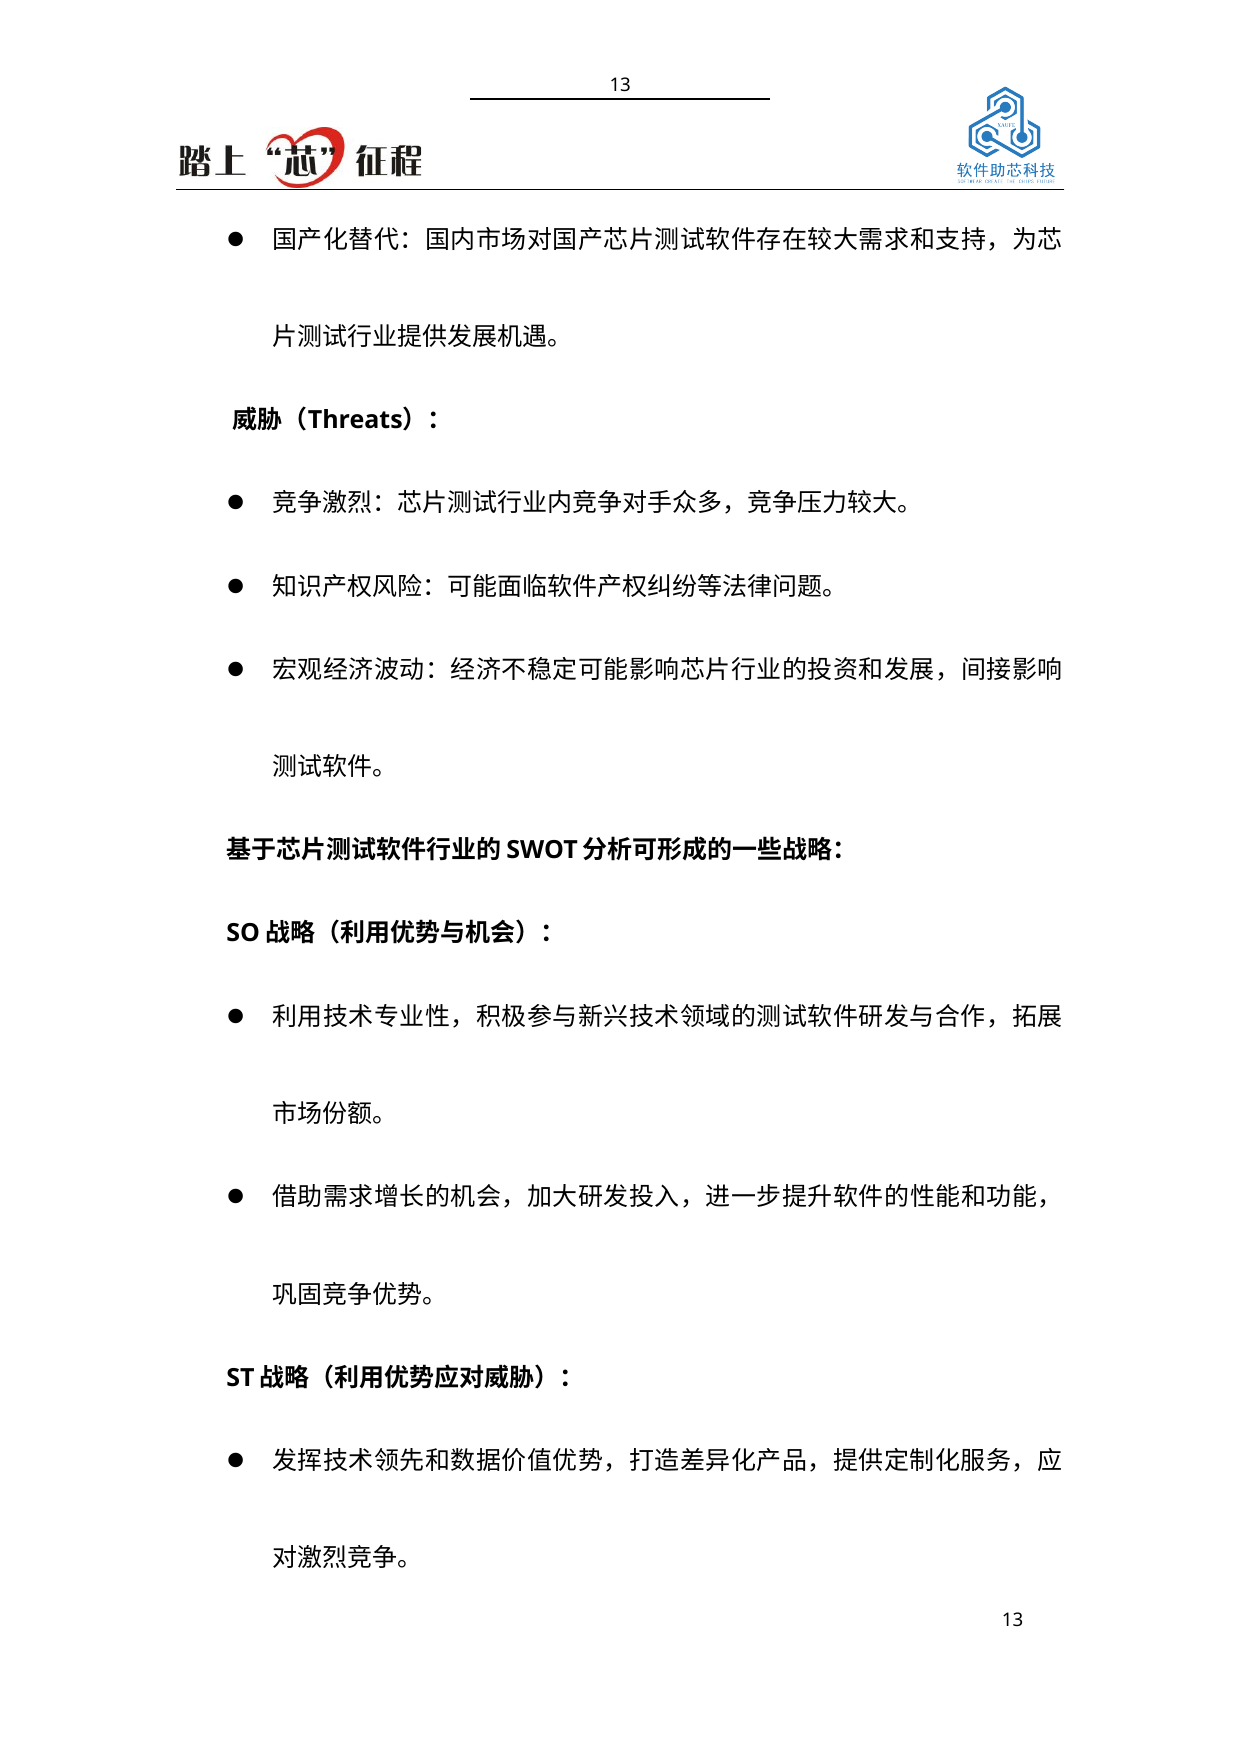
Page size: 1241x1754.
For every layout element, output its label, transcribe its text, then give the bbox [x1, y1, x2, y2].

picture [945, 83, 1065, 187]
text 基于芯片测试软件行业的SWOT分析可形成的一些战略： [176, 815, 1064, 880]
picture [178, 127, 422, 188]
list 竞争激烈：芯片测试行业内竞争对手众多，竞争压力较大。 [226, 468, 1064, 533]
list 国产化替代：国内市场对国产芯片测试软件存在较大需求和支持，为芯片测试行业提供发展机遇。 [226, 205, 1064, 367]
list 宏观经济波动：经济不稳定可能影响芯片行业的投资和发展，间接影响测试软件。 [226, 635, 1064, 797]
text 威胁（Threats）： [176, 385, 1064, 450]
text SO战略（利用优势与机会）： [176, 898, 1064, 963]
list 知识产权风险：可能面临软件产权纠纷等法律问题。 [226, 552, 1064, 617]
list 发挥技术领先和数据价值优势，打造差异化产品，提供定制化服务，应对激烈竞争。 [226, 1426, 1064, 1588]
list 利用技术专业性，积极参与新兴技术领域的测试软件研发与合作，拓展市场份额。 [226, 982, 1064, 1144]
list 借助需求增长的机会，加大研发投入，进一步提升软件的性能和功能，巩固竞争优势。 [226, 1162, 1064, 1325]
text ST战略（利用优势应对威胁）： [176, 1343, 1064, 1408]
